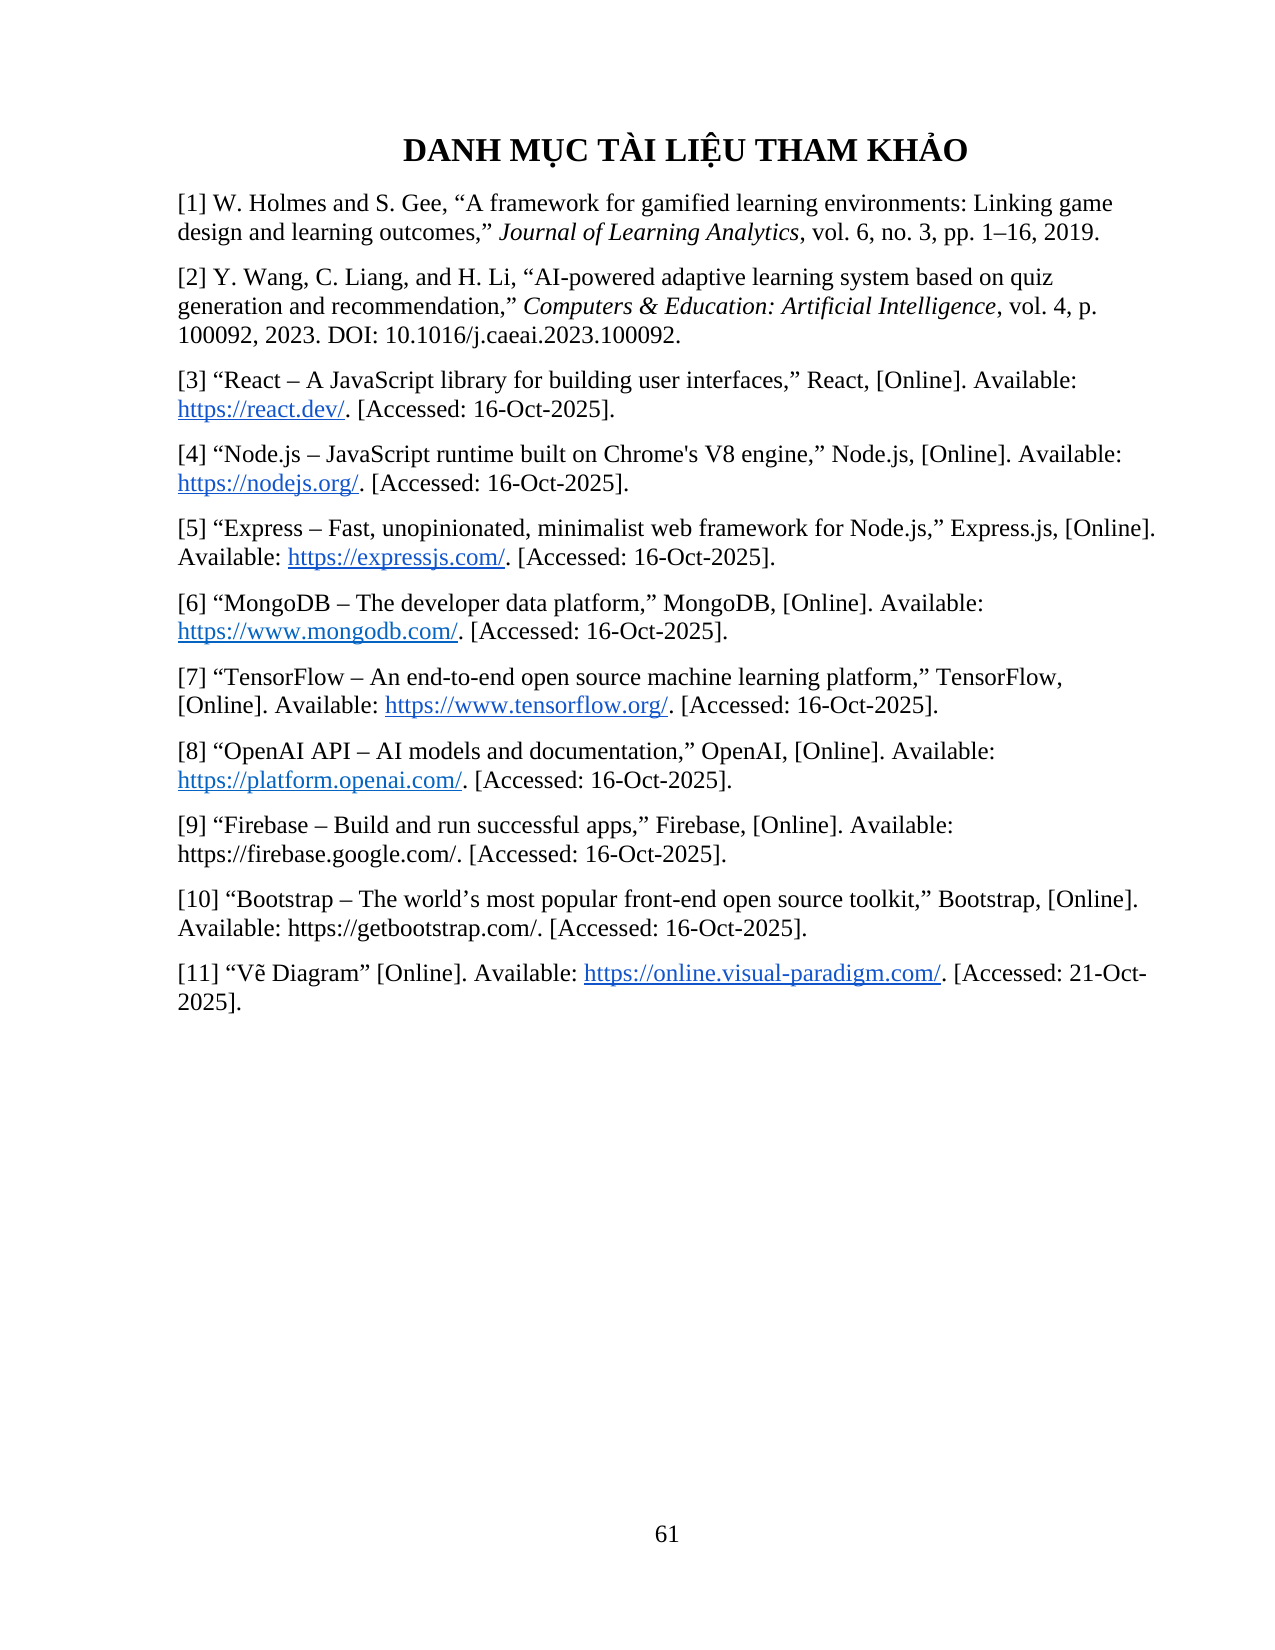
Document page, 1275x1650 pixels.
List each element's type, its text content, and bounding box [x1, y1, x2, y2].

text [2] Y. Wang, C. Liang, and H. Li, “AI-powered adaptive learning system based on quiz generation and recommendation,” Computers & Education: Artificial Intelligence, vol. 4, p. 100092, 2023. DOI: 10.1016/j.caeai.2023.100092. [177, 262, 1157, 348]
text [9] “Firebase – Build and run successful apps,” Firebase, [Online]. Available: https://firebase.google.com/. [Accessed: 16-Oct-2025]. [177, 810, 1157, 868]
subtitle DANH MỤC TÀI LIỆU THAM KHẢO [215, 131, 1157, 169]
text [7] “TensorFlow – An end-to-end open source machine learning platform,” TensorFlow, [Online]. Available: https://www.tensorflow.org/. [Accessed: 16-Oct-2025]. [177, 662, 1157, 719]
text [11] “Vẽ Diagram” [Online]. Available: https://online.visual-paradigm.com/. [Accessed: 21-Oct-2025]. [177, 958, 1157, 1016]
text [4] “Node.js – JavaScript runtime built on Chrome's V8 engine,” Node.js, [Online]. Available: https://nodejs.org/. [Accessed: 16-Oct-2025]. [177, 439, 1157, 497]
text [5] “Express – Fast, unopinionated, minimalist web framework for Node.js,” Express.js, [Online]. Available: https://expressjs.com/. [Accessed: 16-Oct-2025]. [177, 513, 1157, 571]
text [8] “OpenAI API – AI models and documentation,” OpenAI, [Online]. Available: https://platform.openai.com/. [Accessed: 16-Oct-2025]. [177, 736, 1157, 793]
text [10] “Bootstrap – The world’s most popular front-end open source toolkit,” Bootstrap, [Online]. Available: https://getbootstrap.com/. [Accessed: 16-Oct-2025]. [177, 884, 1157, 942]
text [6] “MongoDB – The developer data platform,” MongoDB, [Online]. Available: https://www.mongodb.com/. [Accessed: 16-Oct-2025]. [177, 588, 1157, 645]
text [1] W. Holmes and S. Gee, “A framework for gamified learning environments: Linking game design and learning outcomes,” Journal of Learning Analytics, vol. 6, no. 3, pp. 1–16, 2019. [177, 188, 1157, 246]
text [3] “React – A JavaScript library for building user interfaces,” React, [Online]. Available: https://react.dev/. [Accessed: 16-Oct-2025]. [177, 365, 1157, 423]
